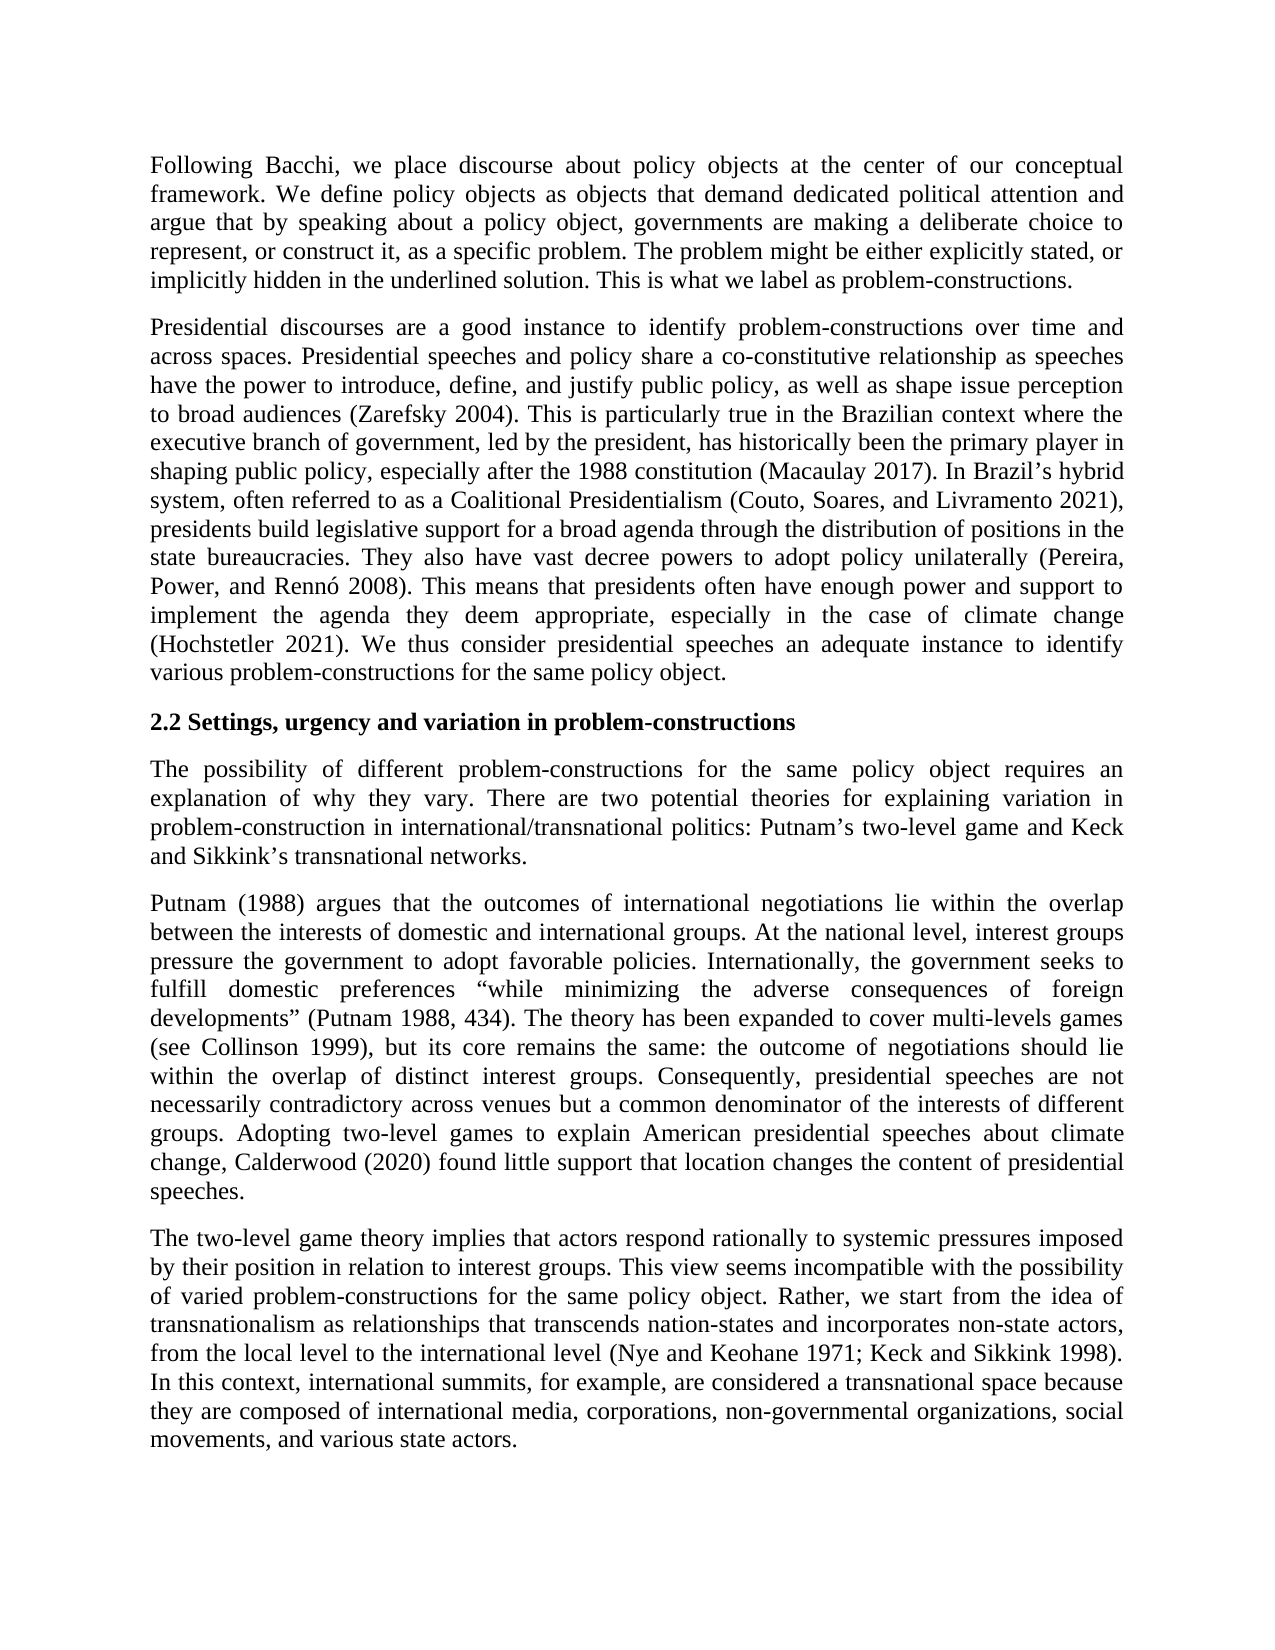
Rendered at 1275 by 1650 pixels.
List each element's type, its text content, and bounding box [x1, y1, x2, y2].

text Presidential discourses are a good instance to identify problem-constructions over time and across spaces. Presidential speeches and policy share a co-constitutive relationship as speeches have the power to introduce, define, and justify public policy, as well as shape issue perception to broad audiences (Zarefsky 2004). This is particularly true in the Brazilian context where the executive branch of government, led by the president, has historically been the primary player in shaping public policy, especially after the 1988 constitution (Macaulay 2017). In Brazil’s hybrid system, often referred to as a Coalitional Presidentialism (Couto, Soares, and Livramento 2021), presidents build legislative support for a broad agenda through the distribution of positions in the state bureaucracies. They also have vast decree powers to adopt policy unilaterally (Pereira, Power, and Rennó 2008). This means that presidents often have enough power and support to implement the agenda they deem appropriate, especially in the case of climate change (Hochstetler 2021). We thus consider presidential speeches an adequate instance to identify various problem-constructions for the same policy object. [150, 312, 1125, 686]
subtitle 2.2 Settings, urgency and variation in problem-constructions [150, 707, 1125, 736]
text Following Bacchi, we place discourse about policy objects at the center of our conceptual framework. We define policy objects as objects that demand dedicated political attention and argue that by speaking about a policy object, governments are making a deliberate choice to represent, or construct it, as a specific problem. The problem might be either explicitly stated, or implicitly hidden in the underlined solution. This is what we label as problem-constructions. [150, 150, 1125, 294]
text Putnam (1988) argues that the outcomes of international negotiations lie within the overlap between the interests of domestic and international groups. At the national level, interest groups pressure the government to adopt favorable policies. Internationally, the government seeks to fulfill domestic preferences “while minimizing the adverse consequences of foreign developments” (Putnam 1988, 434). The theory has been expanded to cover multi-levels games (see Collinson 1999), but its core remains the same: the outcome of negotiations should lie within the overlap of distinct interest groups. Consequently, presidential speeches are not necessarily contradictory across venues but a common denominator of the interests of different groups. Adopting two-level games to explain American presidential speeches about climate change, Calderwood (2020) found little support that location changes the content of presidential speeches. [150, 888, 1125, 1204]
text The possibility of different problem-constructions for the same policy object requires an explanation of why they vary. There are two potential theories for explaining variation in problem-construction in international/transnational politics: Putnam’s two-level game and Keck and Sikkink’s transnational networks. [150, 754, 1125, 869]
text The two-level game theory implies that actors respond rationally to systemic pressures imposed by their position in relation to interest groups. This view seems incompatible with the possibility of varied problem-constructions for the same policy object. Rather, we start from the idea of transnationalism as relationships that transcends nation-states and incorporates non-state actors, from the local level to the international level (Nye and Keohane 1971; Keck and Sikkink 1998). In this context, international summits, for example, are considered a transnational space because they are composed of international media, corporations, non-governmental organizations, social movements, and various state actors. [150, 1223, 1125, 1453]
